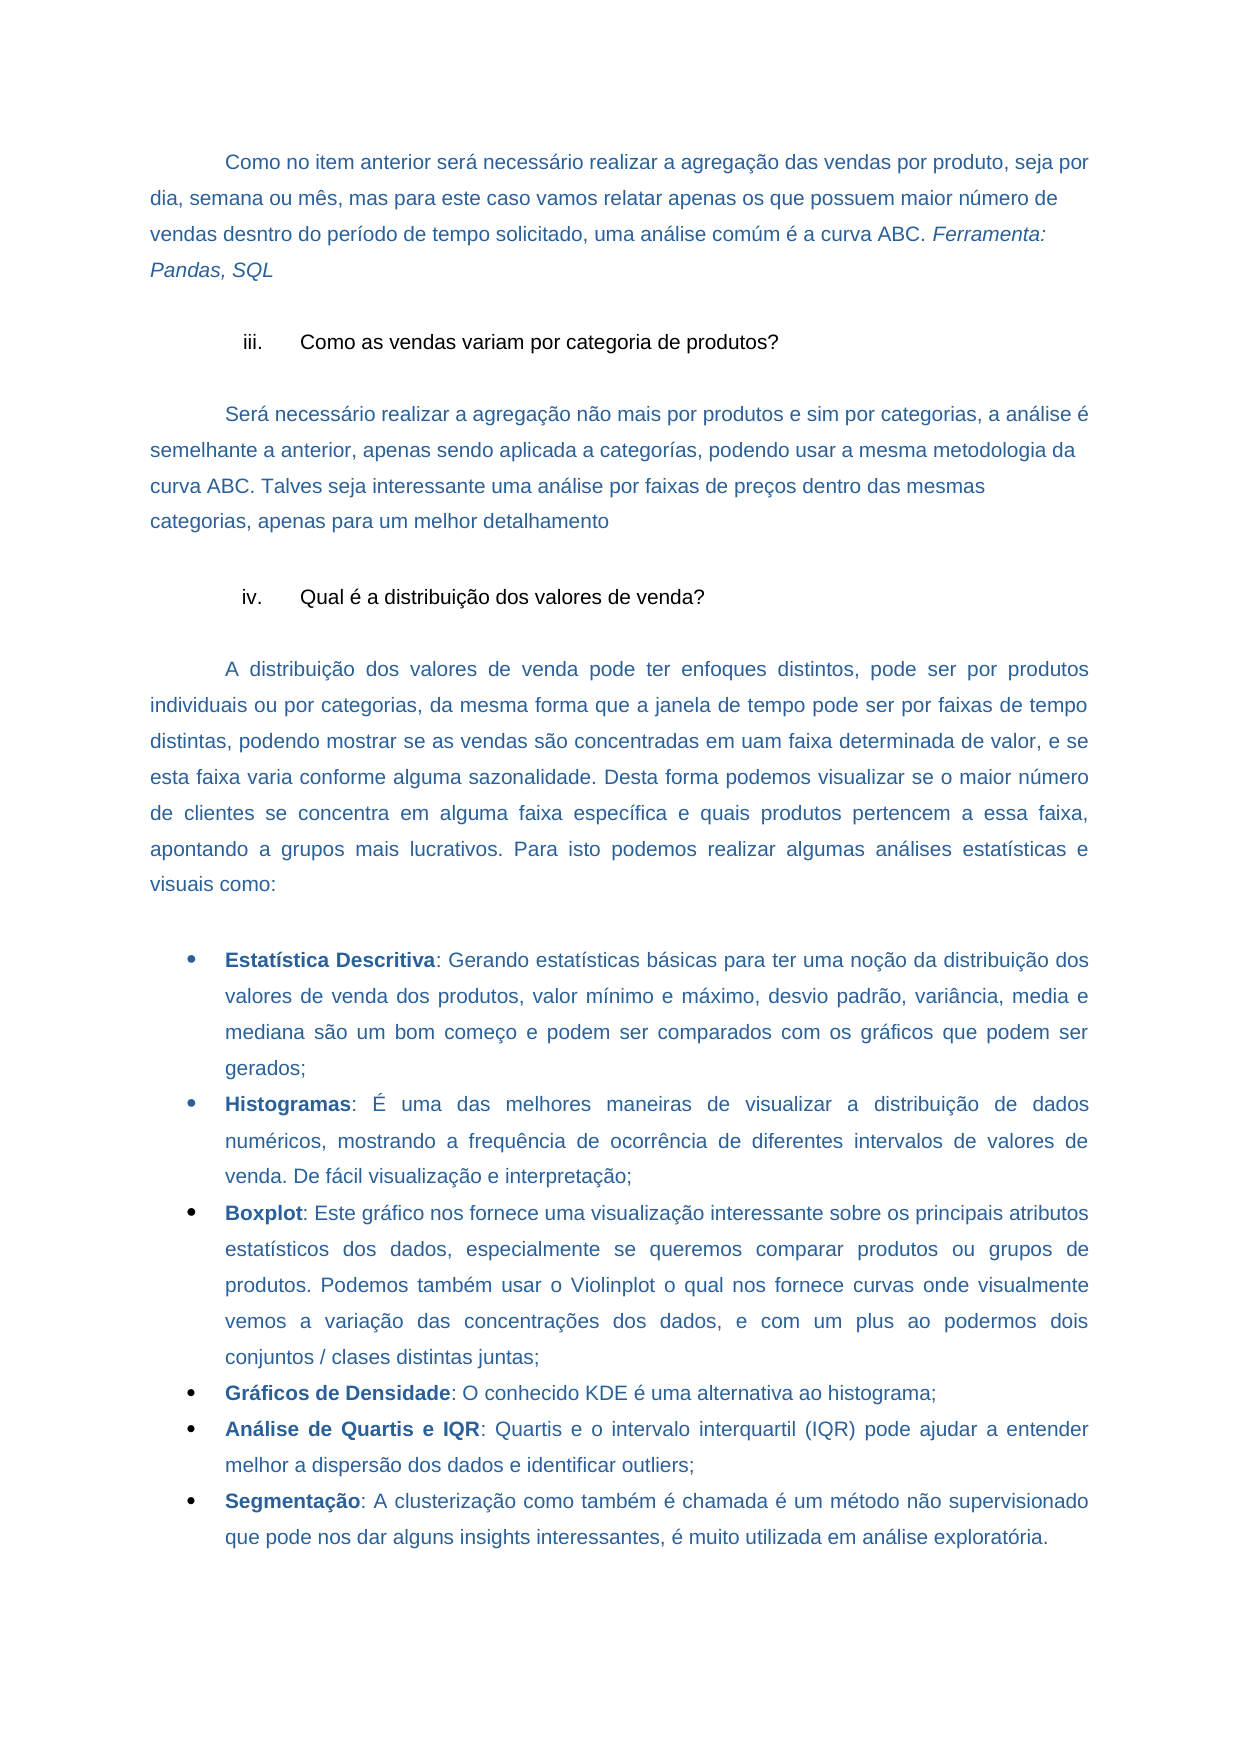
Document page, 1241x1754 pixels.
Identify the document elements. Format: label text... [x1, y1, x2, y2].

list Histogramas: É uma das melhores maneiras de visualizar a distribuição de dados numéricos, mostrando a frequência de ocorrência de diferentes intervalos de valores de venda. De fácil visualização e interpretação; [187, 1092, 1090, 1188]
text A distribuição dos valores de venda pode ter enfoques distintos, pode ser por produtos individuais ou por categorias, da mesma forma que a janela de tempo pode ser por faixas de tempo distintas, podendo mostrar se as vendas são concentradas em uam faixa determinada de valor, e se esta faixa varia conforme alguma sazonalidade. Desta forma podemos visualizar se o maior número de clientes se concentra em alguma faixa específica e quais produtos pertencem a essa faixa, apontando a grupos mais lucrativos. Para isto podemos realizar algumas análises estatísticas e visuais como: [150, 657, 1090, 896]
list Análise de Quartis e IQR: Quartis e o intervalo interquartil (IQR) pode ajudar a entender melhor a dispersão dos dados e identificar outliers; [187, 1417, 1090, 1477]
list Gráficos de Densidade: O conhecido KDE é uma alternativa ao histograma; [187, 1381, 1090, 1404]
list Boxplot: Este gráfico nos fornece uma visualização interessante sobre os principais atributos estatísticos dos dados, especialmente se queremos comparar produtos ou grupos de produtos. Podemos também usar o Violinplot o qual nos fornece curvas onde visualmente vemos a variação das concentrações dos dados, e com um plus ao podermos dois conjuntos / clases distintas juntas; [187, 1200, 1090, 1368]
list Qual é a distribuição dos valores de venda? [262, 585, 1090, 609]
list Como as vendas variam por categoria de produtos? [262, 330, 1090, 354]
text Será necessário realizar a agregação não mais por produtos e sim por categorias, a análise é semelhante a anterior, apenas sendo aplicada a categorías, podendo usar a mesma metodologia da curva ABC. Talves seja interessante uma análise por faixas de preços dentro das mesmas categorias, apenas para um melhor detalhamento [150, 402, 1090, 533]
text Como no item anterior será necessário realizar a agregação das vendas por produto, seja por dia, semana ou mês, mas para este caso vamos relatar apenas os que possuem maior número de vendas desntro do período de tempo solicitado, uma análise comúm é a curva ABC. Ferramenta: Pandas, SQL [150, 150, 1090, 282]
list Estatística Descritiva: Gerando estatísticas básicas para ter uma noção da distribuição dos valores de venda dos produtos, valor mínimo e máximo, desvio padrão, variância, media e mediana são um bom começo e podem ser comparados com os gráficos que podem ser gerados; [187, 948, 1090, 1080]
list Segmentação: A clusterização como também é chamada é um método não supervisionado que pode nos dar alguns insights interessantes, é muito utilizada em análise exploratória. [187, 1488, 1090, 1548]
